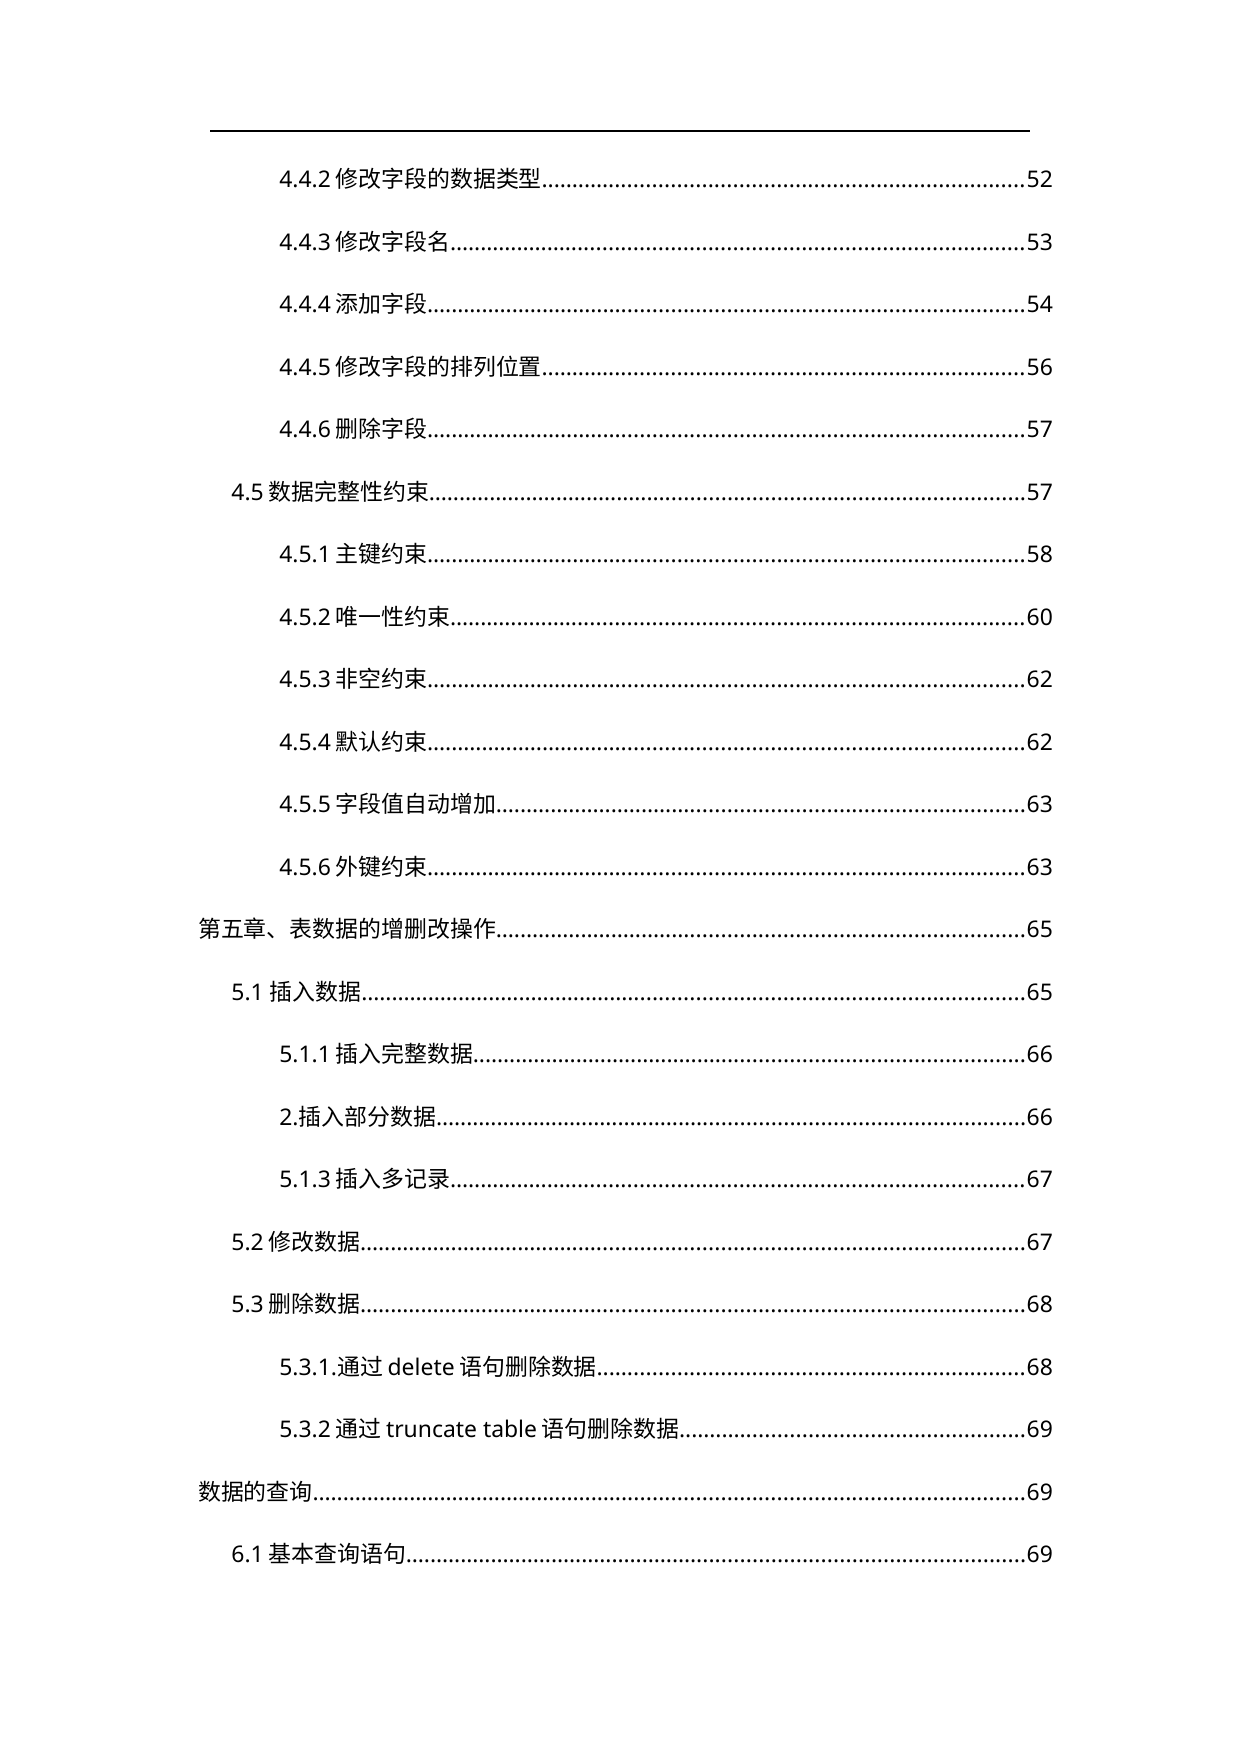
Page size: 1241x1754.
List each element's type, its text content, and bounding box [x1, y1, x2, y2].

text 4.5.3非空约束 62 [279, 661, 1007, 694]
text 4.5数据完整性约束 57 [231, 474, 1042, 507]
text 5.3.2通过truncate table语句删除数据 69 [279, 1411, 1007, 1444]
text 6.1基本查询语句 69 [231, 1536, 1042, 1569]
text 2.插入部分数据 66 [279, 1099, 1007, 1132]
text 数据的查询 69 [198, 1474, 1042, 1507]
text 4.4.4添加字段 54 [279, 286, 1007, 319]
text 4.4.3修改字段名 53 [279, 224, 1007, 257]
text 5.1.3插入多记录 67 [279, 1161, 1007, 1194]
text 4.4.6删除字段 57 [279, 411, 1007, 444]
text 4.5.1主键约束 58 [279, 536, 1007, 569]
text 第五章、表数据的增删改操作 65 [198, 911, 1042, 944]
text 5.3删除数据 68 [231, 1286, 1042, 1319]
text 4.5.5字段值自动增加 63 [279, 786, 1007, 819]
text 4.5.6外键约束 63 [279, 849, 1007, 882]
text 4.5.4默认约束 62 [279, 724, 1007, 757]
text 4.4.5修改字段的排列位置 56 [279, 349, 1007, 382]
text 4.4.2修改字段的数据类型 52 [279, 161, 1007, 194]
text 5.2修改数据 67 [231, 1224, 1042, 1257]
text 5.1 插入数据 65 [231, 974, 1042, 1007]
text 5.1.1插入完整数据 66 [279, 1036, 1007, 1069]
text 5.3.1.通过delete语句删除数据 68 [279, 1349, 1007, 1382]
text 4.5.2唯一性约束 60 [279, 599, 1007, 632]
